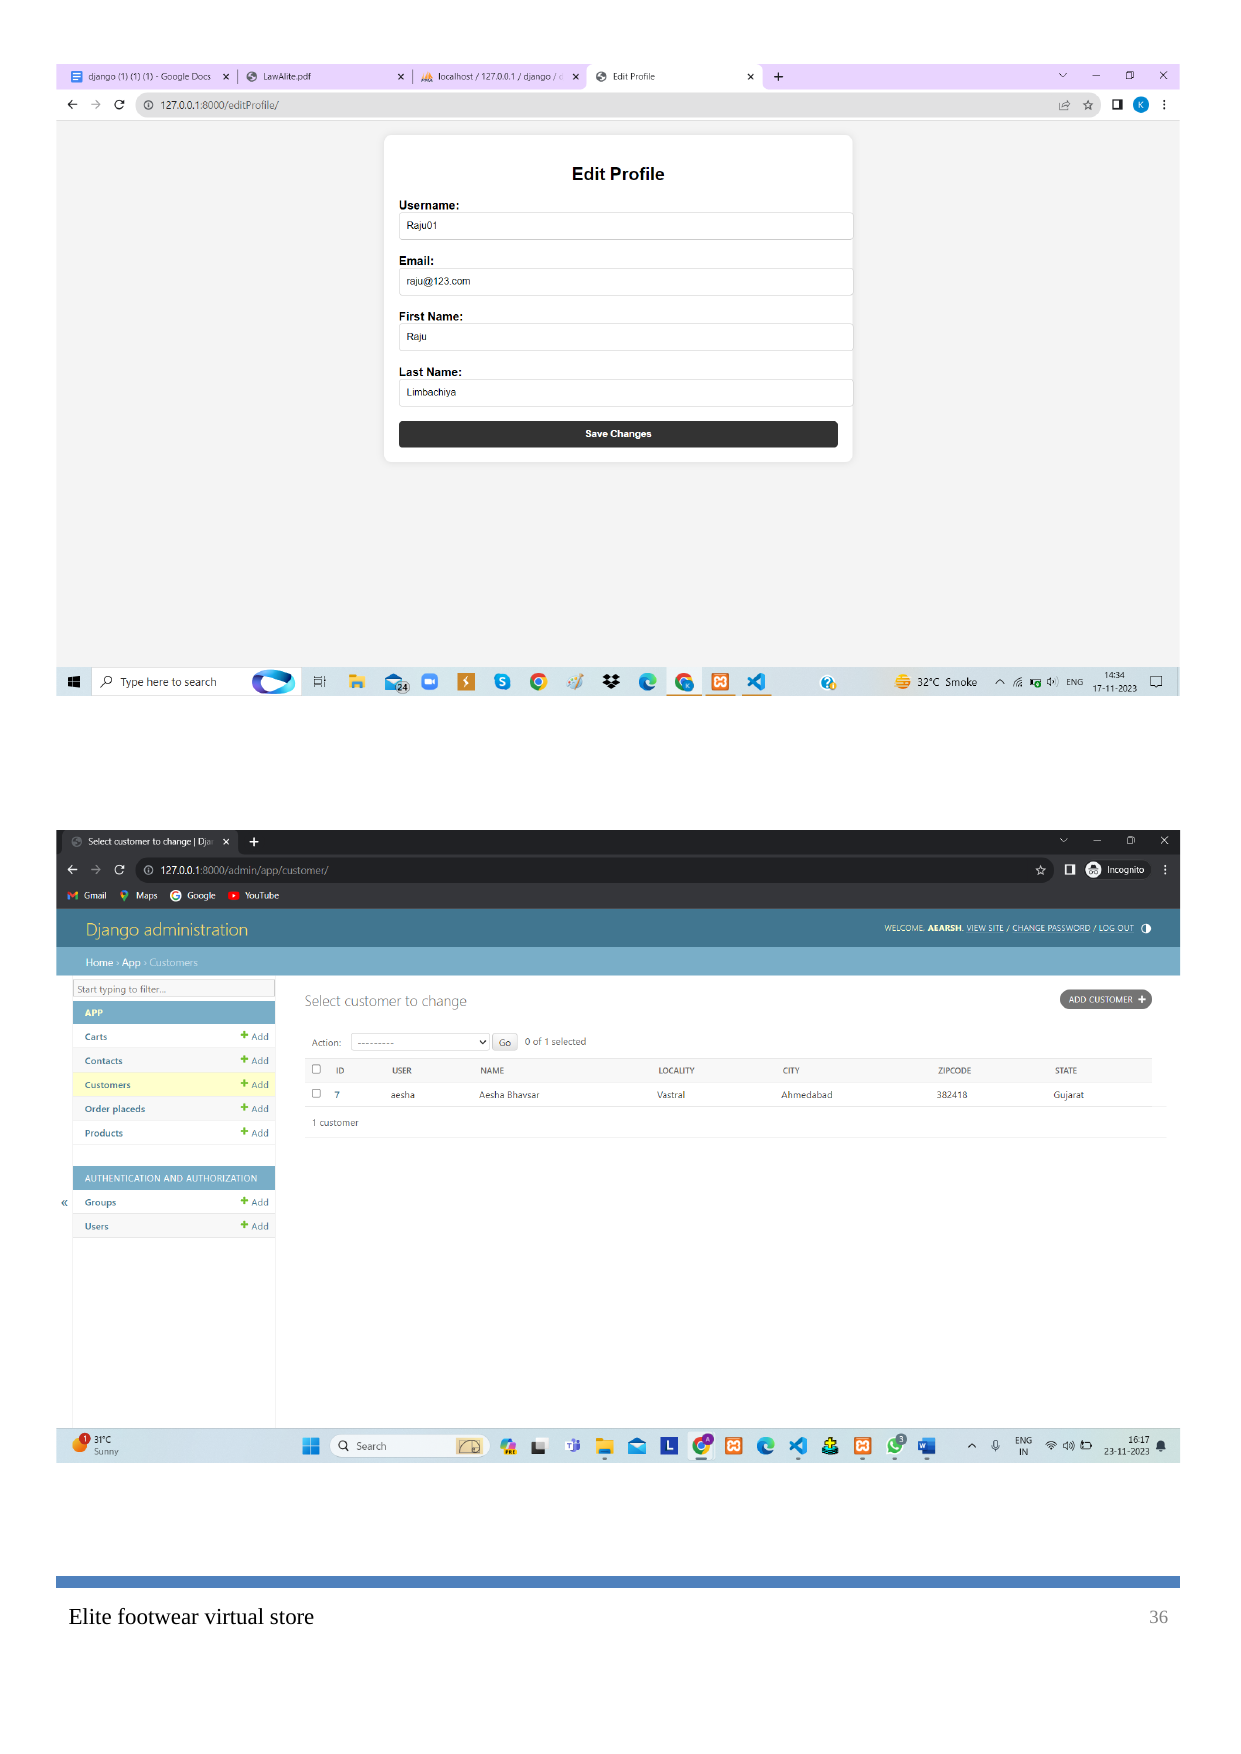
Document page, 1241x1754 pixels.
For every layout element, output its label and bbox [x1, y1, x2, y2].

picture [56, 64, 1180, 696]
picture [56, 830, 1181, 1463]
